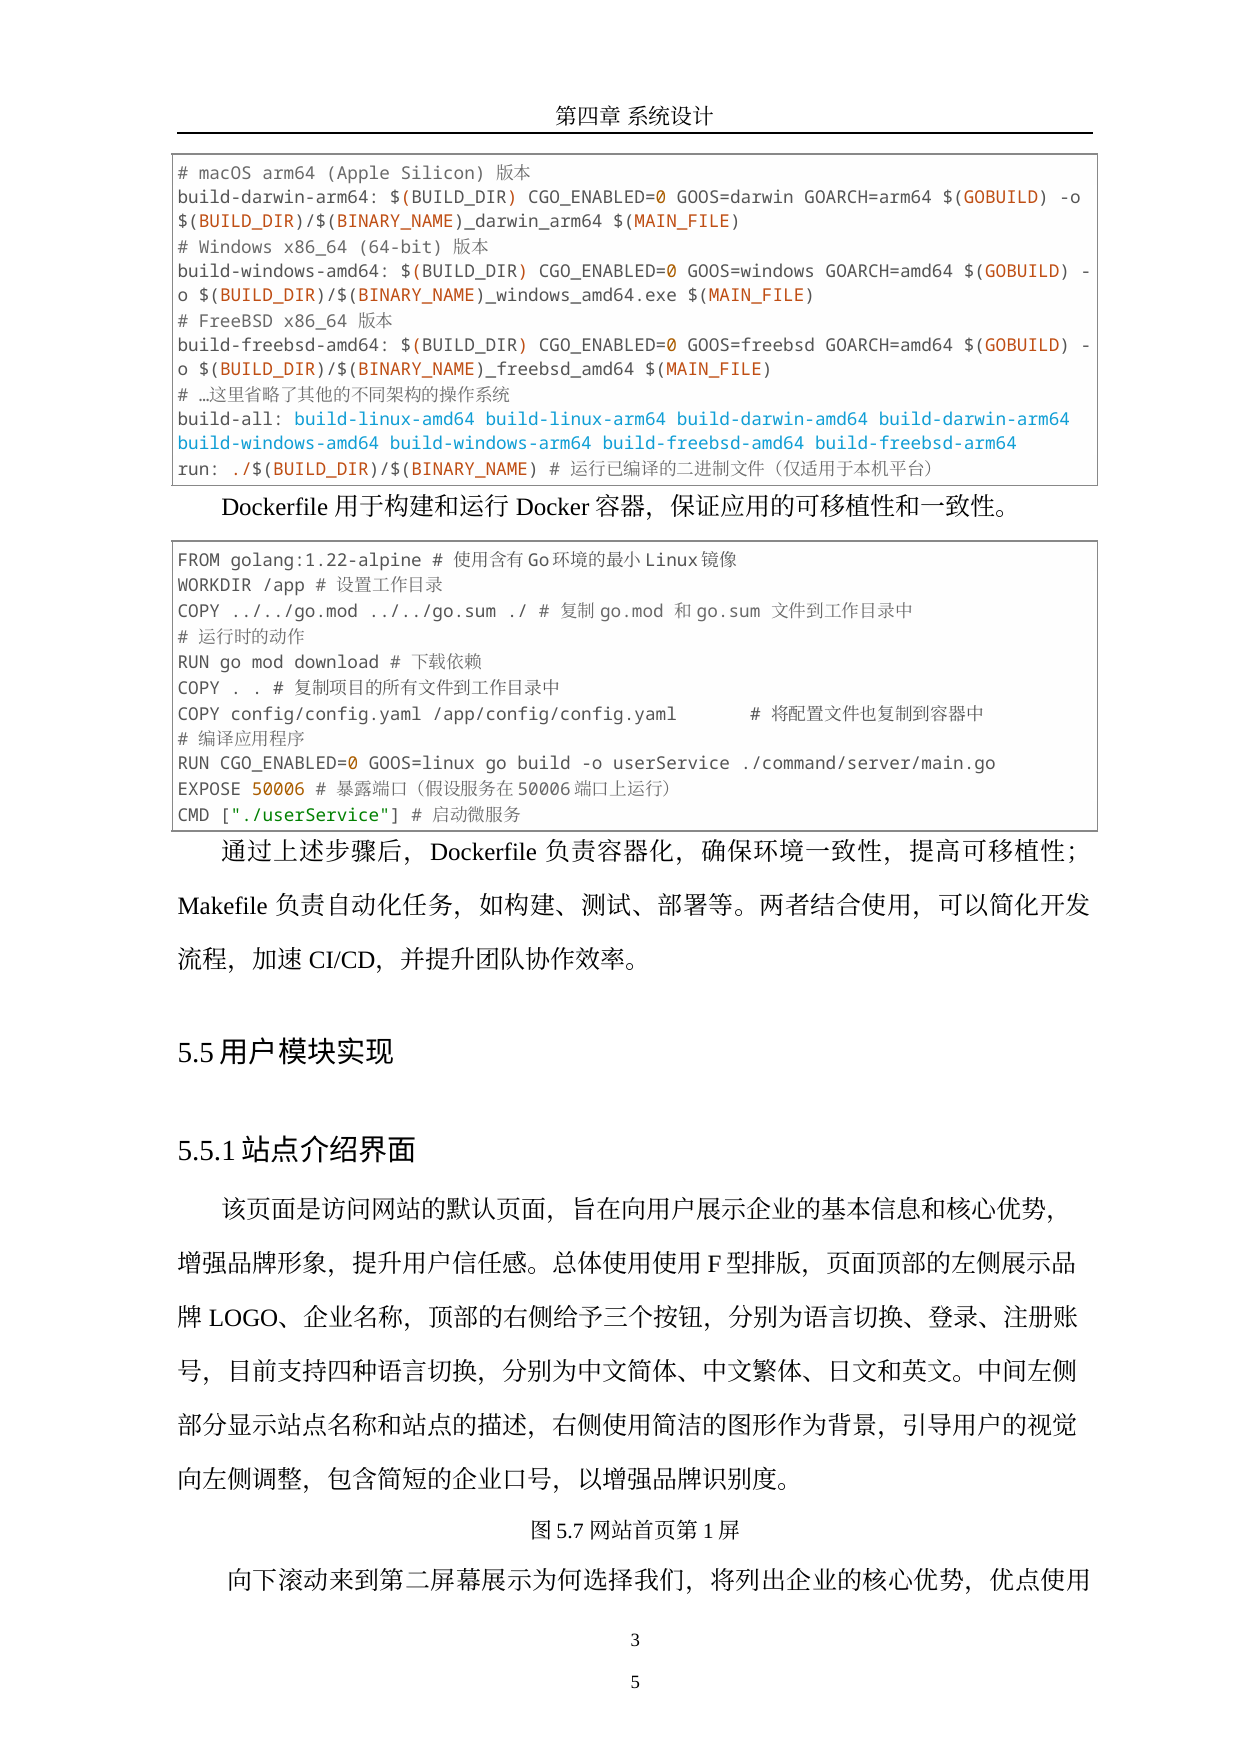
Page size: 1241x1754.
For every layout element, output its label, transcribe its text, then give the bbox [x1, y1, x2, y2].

text COPY config/config.yaml /app/config/config.yaml # 将配置文件也复制到容器中 [177, 699, 1093, 725]
picture [964, 439, 972, 449]
text run: ./$(BUILD_DIR)/$(BINARY_NAME) # 运行已编译的二进制文件（仅适用于本机平台） [173, 449, 1097, 485]
text 通过上述步骤后，Dockerfile 负责容器化，确保环境一致性，提高可移植性；Makefile 负责自动化任务，如构建、测试、部署等。两者结合使用，可以简化开发流程，加速 CI/CD，并提升团队协作效率。 [177, 832, 1093, 976]
text RUN go mod download # 下载依赖 [177, 648, 1093, 674]
text build-freebsd-amd64: $(BUILD_DIR) CGO_ENABLED=0 GOOS=freebsd GOARCH=amd64 $(GOBUILD) -o $(BUILD_DIR)/$(BINARY_NAME)_freebsd_amd64 $(MAIN_FILE) [177, 333, 1093, 381]
picture [635, 415, 639, 425]
picture [433, 415, 437, 425]
picture [519, 412, 523, 423]
text 图5.7 网站首页第1屏 [177, 1513, 1093, 1545]
picture [422, 415, 430, 425]
text build-all: build-linux-amd64 build-linux-arm64 build-darwin-amd64 build-darwin-arm64 build-windows-amd64 build-windows-arm64 build-freebsd-amd64 build-freebsd-arm64 [177, 407, 1093, 449]
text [177, 1561, 1093, 1596]
text EXPOSE 50006 # 暴露端口（假设服务在50006端口上运行） [177, 775, 1093, 795]
text 该页面是访问网站的默认页面，旨在向用户展示企业的基本信息和核心优势，增强品牌形象，提升用户信任感。总体使用使用F型排版，页面顶部的左侧展示品牌 LOGO、企业名称，顶部的右侧给予三个按钮，分别为语言切换、登录、注册账号，目前支持四种语言切换，分别为中文简体、中文繁体、日文和英文。中间左侧部分显示站点名称和站点的描述，右侧使用简洁的图形作为背景，引导用户的视觉向左侧调整，包含简短的企业口号，以增强品牌识别度。 [177, 1190, 1093, 1495]
text CMD ["./userService"] # 启动微服务 [173, 795, 1097, 830]
text build-darwin-arm64: $(BUILD_DIR) CGO_ENABLED=0 GOOS=darwin GOARCH=arm64 $(GOBUILD) -o $(BUILD_DIR)/$(BINARY_NAME)_darwin_arm64 $(MAIN_FILE) [177, 185, 1093, 233]
text build-windows-amd64: $(BUILD_DIR) CGO_ENABLED=0 GOOS=windows GOARCH=amd64 $(GOBUILD) -o $(BUILD_DIR)/$(BINARY_NAME)_windows_amd64.exe $(MAIN_FILE) [177, 259, 1093, 307]
text WORKDIR /app # 设置工作目录 [177, 571, 1093, 597]
picture [211, 436, 215, 447]
picture [1017, 415, 1025, 425]
text 5.5.1站点介绍界面 [177, 1127, 1093, 1169]
subtitle 5.5用户模块实现 [177, 1029, 1093, 1071]
text # 编译应用程序 [177, 725, 1093, 751]
text COPY . . # 复制项目的所有文件到工作目录中 [177, 674, 1093, 699]
text Dockerfile 用于构建和运行 Docker 容器，保证应用的可移植性和一致性。 [177, 486, 1093, 522]
text # macOS arm64 (Apple Silicon) 版本 [173, 155, 1097, 185]
text COPY ../../go.mod ../../go.sum ./ # 复制 go.mod 和 go.sum 文件到工作目录中 [177, 597, 1093, 623]
text FROM golang:1.22-alpine # 使用含有Go环境的最小Linux镜像 [173, 542, 1097, 571]
picture [795, 437, 801, 444]
picture [551, 412, 555, 423]
text # 运行时的动作 [177, 623, 1093, 648]
picture [328, 412, 332, 423]
text # FreeBSD x86_64 版本 [177, 307, 1093, 333]
text # Windows x86_64 (64-bit) 版本 [177, 233, 1093, 259]
text RUN CGO_ENABLED=0 GOOS=linux go build -o userService ./command/server/main.go [177, 751, 1093, 775]
picture [636, 436, 640, 447]
text # …这里省略了其他的不同架构的操作系统 [177, 381, 1093, 407]
